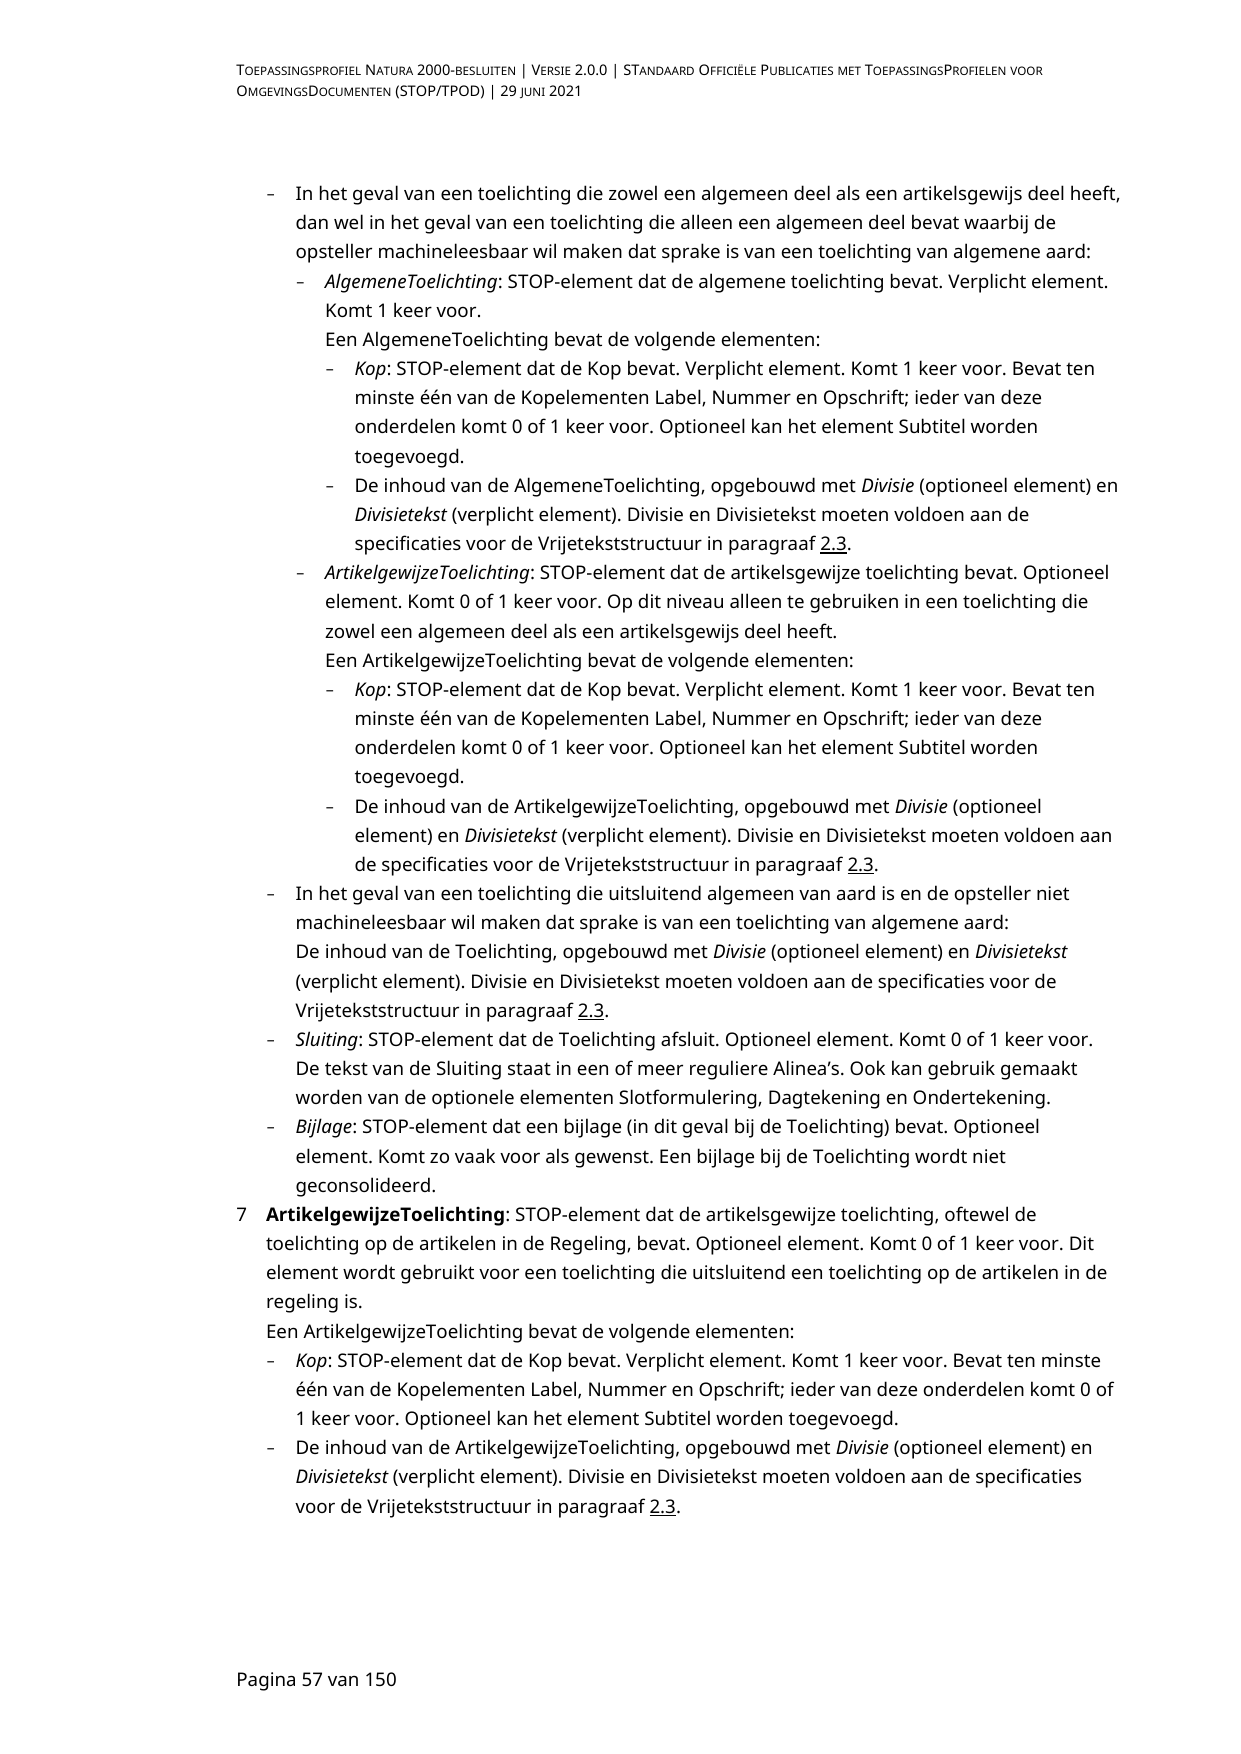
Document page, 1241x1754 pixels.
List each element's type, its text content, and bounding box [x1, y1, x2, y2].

text Sluiting: STOP-element dat de Toelichting afsluit. Optioneel element. Komt 0 of 1 keer voor. De tekst van de Sluiting staat in een of meer reguliere Alinea’s. Ook kan gebruik gemaakt worden van de optionele elementen Slotformulering, Dagtekening en Ondertekening. [266, 1023, 1122, 1111]
text De inhoud van de AlgemeneToelichting, opgebouwd met Divisie (optioneel element) en Divisietekst (verplicht element). Divisie en Divisietekst moeten voldoen aan de specificaties voor de Vrijetekststructuur in paragraaf 5.3. [325, 469, 1122, 556]
text De inhoud van de ArtikelgewijzeToelichting, opgebouwd met Divisie (optioneel element) en Divisietekst (verplicht element). Divisie en Divisietekst moeten voldoen aan de specificaties voor de Vrijetekststructuur in paragraaf 5.3. [266, 1431, 1122, 1519]
text In het geval van een toelichting die zowel een algemeen deel als een artikelsgewijs deel heeft, dan wel in het geval van een toelichting die alleen een algemeen deel bevat waarbij de opsteller machineleesbaar wil maken dat sprake is van een toelichting van algemene aard: [266, 177, 1122, 265]
text De inhoud van de ArtikelgewijzeToelichting, opgebouwd met Divisie (optioneel element) en Divisietekst (verplicht element). Divisie en Divisietekst moeten voldoen aan de specificaties voor de Vrijetekststructuur in paragraaf 5.3. [325, 790, 1122, 877]
text In het geval van een toelichting die uitsluitend algemeen van aard is en de opsteller niet machineleesbaar wil maken dat sprake is van een toelichting van algemene aard: De inhoud van de Toelichting, opgebouwd met Divisie (optioneel element) en Divisietekst (verplicht element). Divisie en Divisietekst moeten voldoen aan de specificaties voor de Vrijetekststructuur in paragraaf 5.3. [266, 877, 1122, 1023]
text Bijlage: STOP-element dat een bijlage (in dit geval bij de Toelichting) bevat. Optioneel element. Komt zo vaak voor als gewenst. Een bijlage bij de Toelichting wordt niet geconsolideerd. [266, 1111, 1122, 1198]
text AlgemeneToelichting: STOP-element dat de algemene toelichting bevat. Verplicht element. Komt 1 keer voor. Een AlgemeneToelichting bevat de volgende elementen: [295, 265, 1122, 352]
text ArtikelgewijzeToelichting: STOP-element dat de artikelsgewijze toelichting bevat. Optioneel element. Komt 0 of 1 keer voor. Op dit niveau alleen te gebruiken in een toelichting die zowel een algemeen deel als een artikelsgewijs deel heeft. Een ArtikelgewijzeToelichting bevat de volgende elementen: [295, 556, 1122, 673]
text ArtikelgewijzeToelichting: STOP-element dat de artikelsgewijze toelichting, oftewel de toelichting op de artikelen in de Regeling, bevat. Optioneel element. Komt 0 of 1 keer voor. Dit element wordt gebruikt voor een toelichting die uitsluitend een toelichting op de artikelen in de regeling is. Een ArtikelgewijzeToelichting bevat de volgende elementen: [236, 1198, 1122, 1344]
